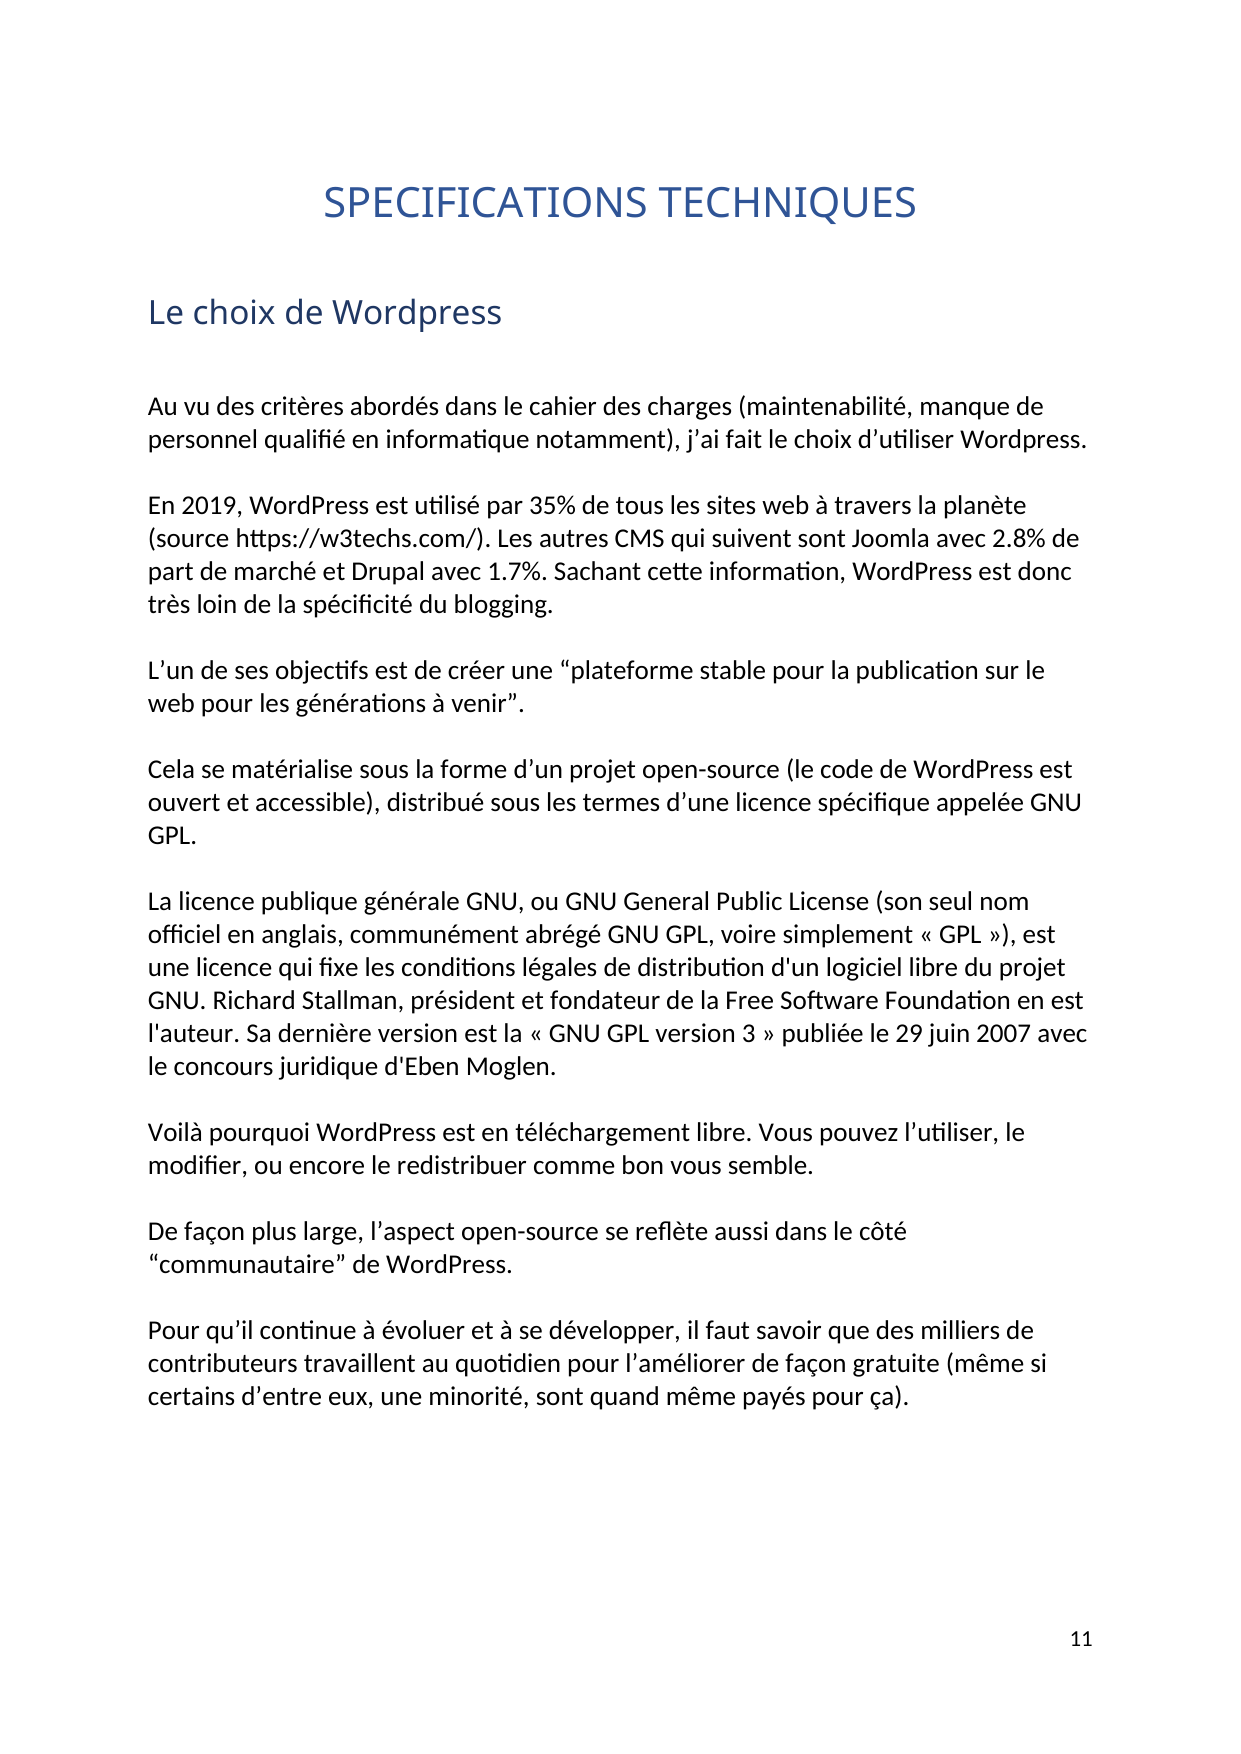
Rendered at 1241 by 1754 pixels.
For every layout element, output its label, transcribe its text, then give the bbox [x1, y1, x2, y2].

subtitle SPECIFICATIONS TECHNIQUES [148, 173, 1092, 229]
text En 2019, WordPress est utilisé par 35% de tous les sites web à travers la planète (source https://w3techs.com/). Les autres CMS qui suivent sont Joomla avec 2.8% de part de marché et Drupal avec 1.7%. Sachant cette information, WordPress est donc très loin de la spécificité du blogging. [148, 488, 1092, 620]
text De façon plus large, l’aspect open-source se reflète aussi dans le côté “communautaire” de WordPress. [148, 1214, 1092, 1280]
text Au vu des critères abordés dans le cahier des charges (maintenabilité, manque de personnel qualifié en informatique notamment), j’ai fait le choix d’utiliser Wordpress. [148, 389, 1092, 455]
text La licence publique générale GNU, ou GNU General Public License (son seul nom officiel en anglais, communément abrégé GNU GPL, voire simplement « GPL »), est une licence qui fixe les conditions légales de distribution d'un logiciel libre du projet GNU. Richard Stallman, président et fondateur de la Free Software Foundation en est l'auteur. Sa dernière version est la « GNU GPL version 3 » publiée le 29 juin 2007 avec le concours juridique d'Eben Moglen. [148, 884, 1092, 1082]
text L’un de ses objectifs est de créer une “plateforme stable pour la publication sur le web pour les générations à venir”. [148, 653, 1092, 719]
text Voilà pourquoi WordPress est en téléchargement libre. Vous pouvez l’utiliser, le modifier, ou encore le redistribuer comme bon vous semble. [148, 1115, 1092, 1181]
text Cela se matérialise sous la forme d’un projet open-source (le code de WordPress est ouvert et accessible), distribué sous les termes d’une licence spécifique appelée GNU GPL. [148, 752, 1092, 851]
text Pour qu’il continue à évoluer et à se développer, il faut savoir que des milliers de contributeurs travaillent au quotidien pour l’améliorer de façon gratuite (même si certains d’entre eux, une minorité, sont quand même payés pour ça). [148, 1313, 1092, 1412]
subtitle Le choix de Wordpress [148, 289, 1092, 334]
